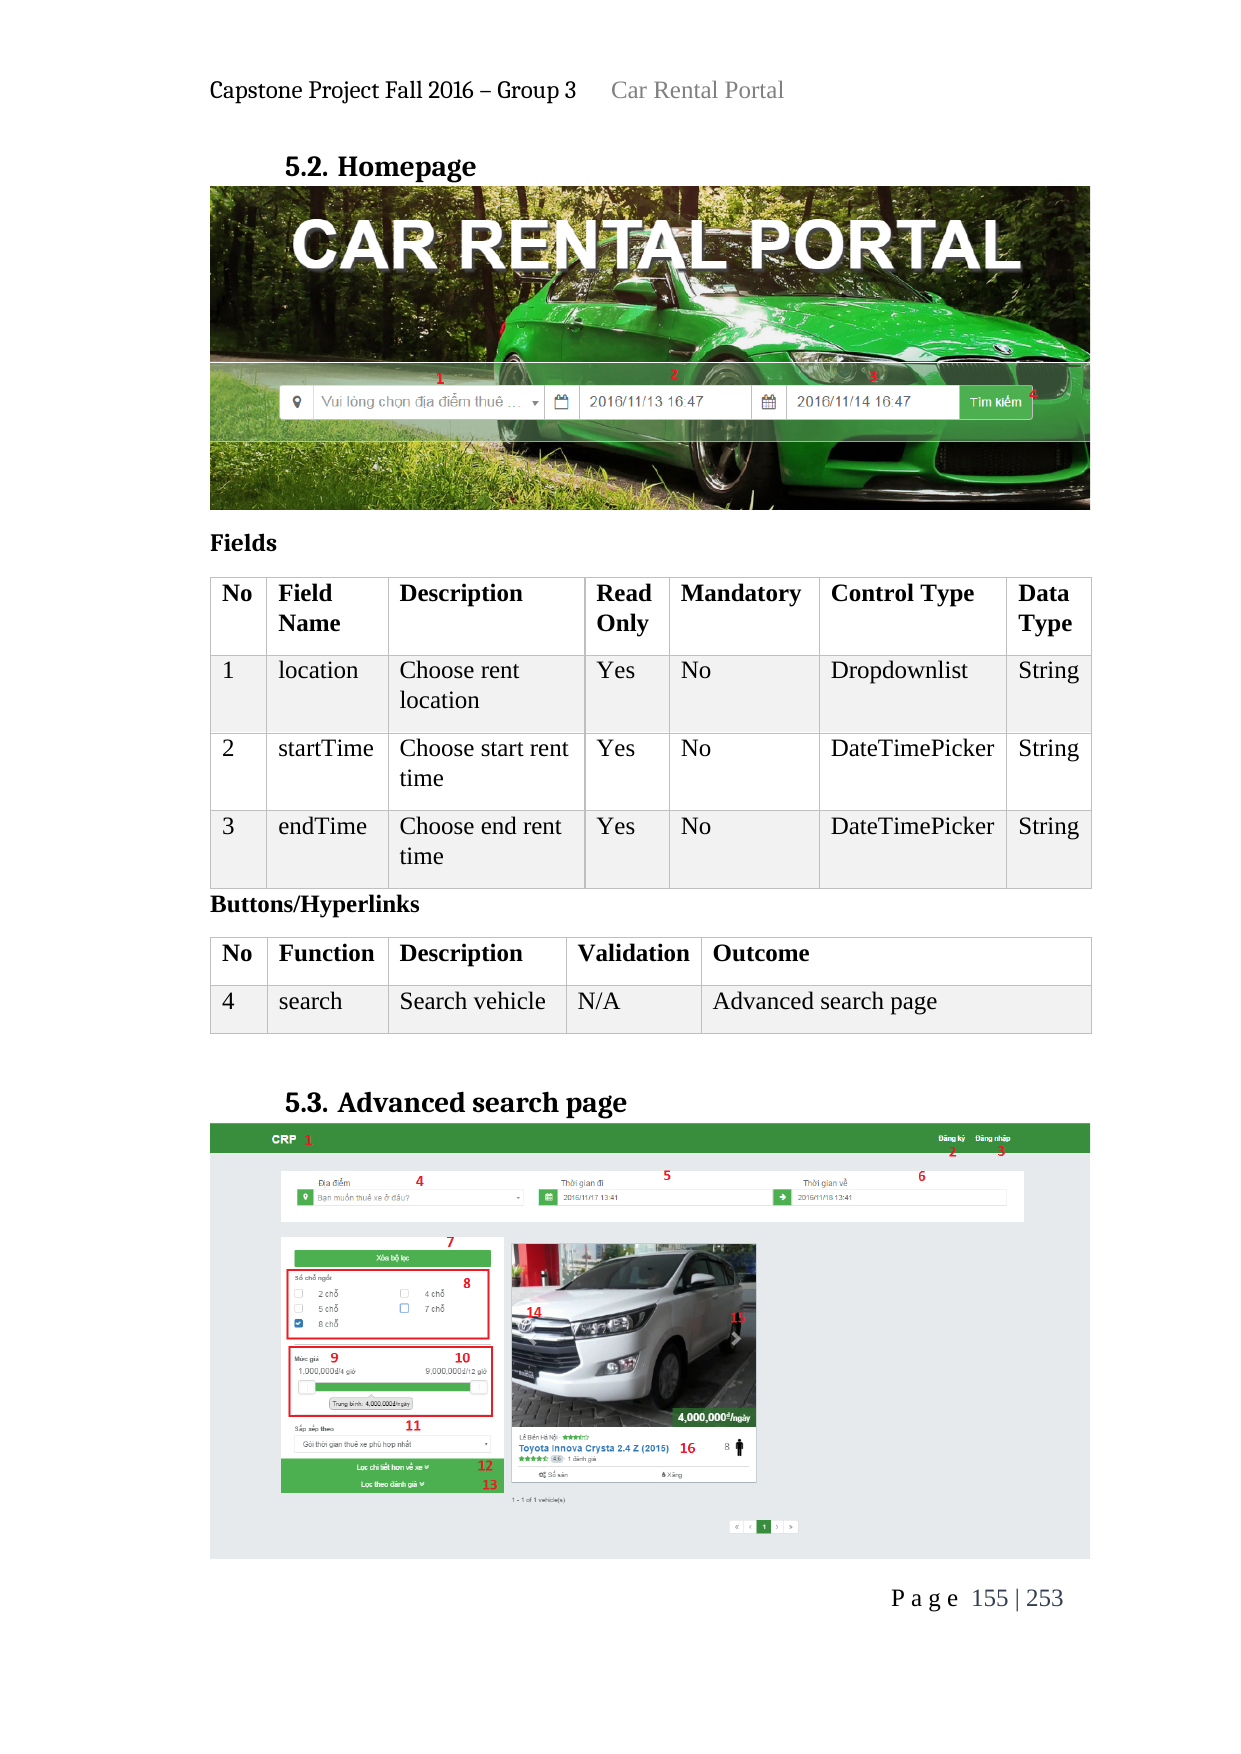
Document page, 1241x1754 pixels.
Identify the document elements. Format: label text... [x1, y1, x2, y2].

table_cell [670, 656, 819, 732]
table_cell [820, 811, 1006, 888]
picture [210, 1122, 1091, 1559]
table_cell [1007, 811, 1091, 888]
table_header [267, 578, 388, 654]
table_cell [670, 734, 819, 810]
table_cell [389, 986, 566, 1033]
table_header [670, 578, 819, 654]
text Fields [210, 529, 1090, 558]
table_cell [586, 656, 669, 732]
subtitle Homepage [285, 150, 1090, 183]
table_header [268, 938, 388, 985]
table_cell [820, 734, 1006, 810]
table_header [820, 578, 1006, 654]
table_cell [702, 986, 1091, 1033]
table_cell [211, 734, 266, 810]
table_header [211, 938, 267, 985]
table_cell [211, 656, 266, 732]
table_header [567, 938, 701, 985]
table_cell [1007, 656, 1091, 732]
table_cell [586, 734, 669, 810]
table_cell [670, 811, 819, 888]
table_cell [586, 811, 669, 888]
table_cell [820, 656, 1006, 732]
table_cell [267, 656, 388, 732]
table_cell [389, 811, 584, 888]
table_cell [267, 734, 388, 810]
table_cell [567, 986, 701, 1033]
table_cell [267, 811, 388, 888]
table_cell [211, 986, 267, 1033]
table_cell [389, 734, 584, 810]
subtitle Advanced search page [285, 1086, 1090, 1120]
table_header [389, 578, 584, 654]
picture [210, 186, 1091, 510]
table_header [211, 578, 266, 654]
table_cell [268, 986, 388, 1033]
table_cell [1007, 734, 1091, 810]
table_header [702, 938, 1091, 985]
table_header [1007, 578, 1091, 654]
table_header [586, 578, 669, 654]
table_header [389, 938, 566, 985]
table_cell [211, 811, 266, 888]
text Buttons/Hyperlinks [210, 889, 1090, 918]
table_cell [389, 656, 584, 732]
